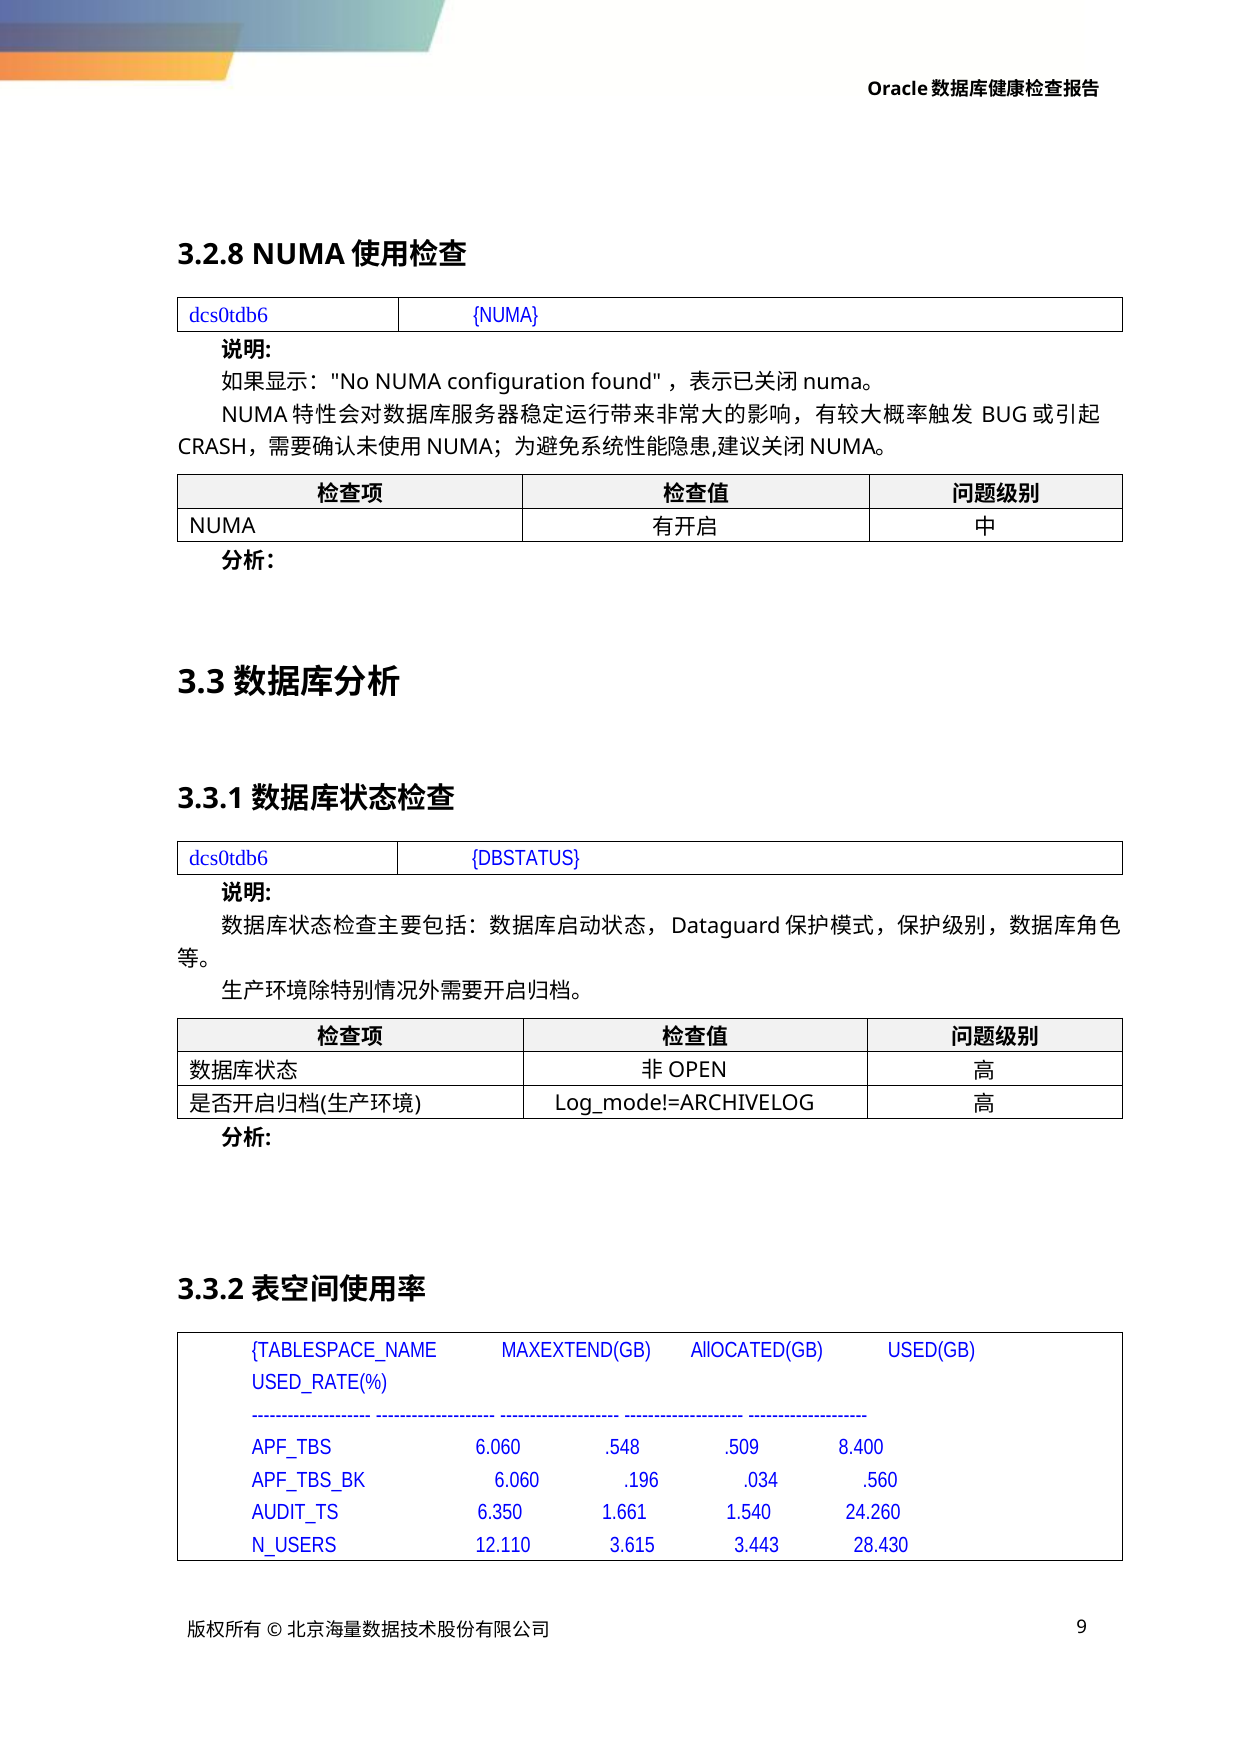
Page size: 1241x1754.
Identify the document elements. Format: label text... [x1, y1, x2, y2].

table_header 问题级别 [870, 475, 1122, 508]
text 生产环境除特别情况外需要开启归档。 [177, 973, 1100, 1005]
picture [0, 0, 1085, 96]
table_cell 高 [868, 1052, 1122, 1085]
table_cell 非OPEN [524, 1052, 867, 1085]
table_header dcs0tdb6 [178, 298, 398, 331]
text 说明: [177, 875, 1100, 908]
table_cell 数据库状态 [178, 1052, 523, 1085]
text 如果显示："No NUMA configuration found" ，表示已关闭numa。 [177, 364, 1100, 397]
table_header 检查项 [178, 1019, 523, 1051]
text 分析: [177, 1119, 1100, 1152]
text NUMA特性会对数据库服务器稳定运行带来非常大的影响，有较大概率触发BUG或引起CRASH，需要确认未使用NUMA；为避免系统性能隐患,建议关闭NUMA。 [177, 397, 1100, 462]
table_cell Log_mode!=ARCHIVELOG [524, 1086, 867, 1118]
text 数据库状态检查主要包括：数据库启动状态，Dataguard保护模式，保护级别，数据库角色等。 [177, 908, 1122, 973]
table_header 检查值 [524, 1019, 867, 1051]
picture [935, 86, 944, 96]
text 数据库分析 [177, 647, 1122, 712]
table_header {DBSTATUS} [398, 842, 1122, 874]
table_cell NUMA [178, 509, 522, 541]
text 表空间使用率 [177, 1254, 1122, 1319]
picture [992, 82, 996, 95]
table_cell 是否开启归档(生产环境) [178, 1086, 523, 1118]
table_cell 中 [870, 509, 1122, 541]
table_header 问题级别 [868, 1019, 1122, 1051]
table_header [178, 1333, 1122, 1560]
text NUMA使用检查 [177, 219, 1122, 284]
text 说明: [177, 332, 1100, 364]
picture [972, 83, 980, 96]
table_header dcs0tdb6 [178, 842, 397, 874]
table_header 检查值 [523, 475, 869, 508]
picture [1009, 83, 1016, 96]
table_header {NUMA} [399, 298, 1122, 331]
text 分析： [177, 542, 1100, 575]
table_header 检查项 [178, 475, 522, 508]
text 数据库状态检查 [177, 763, 1122, 828]
table_cell 高 [868, 1086, 1122, 1118]
table_cell 有开启 [523, 509, 869, 541]
